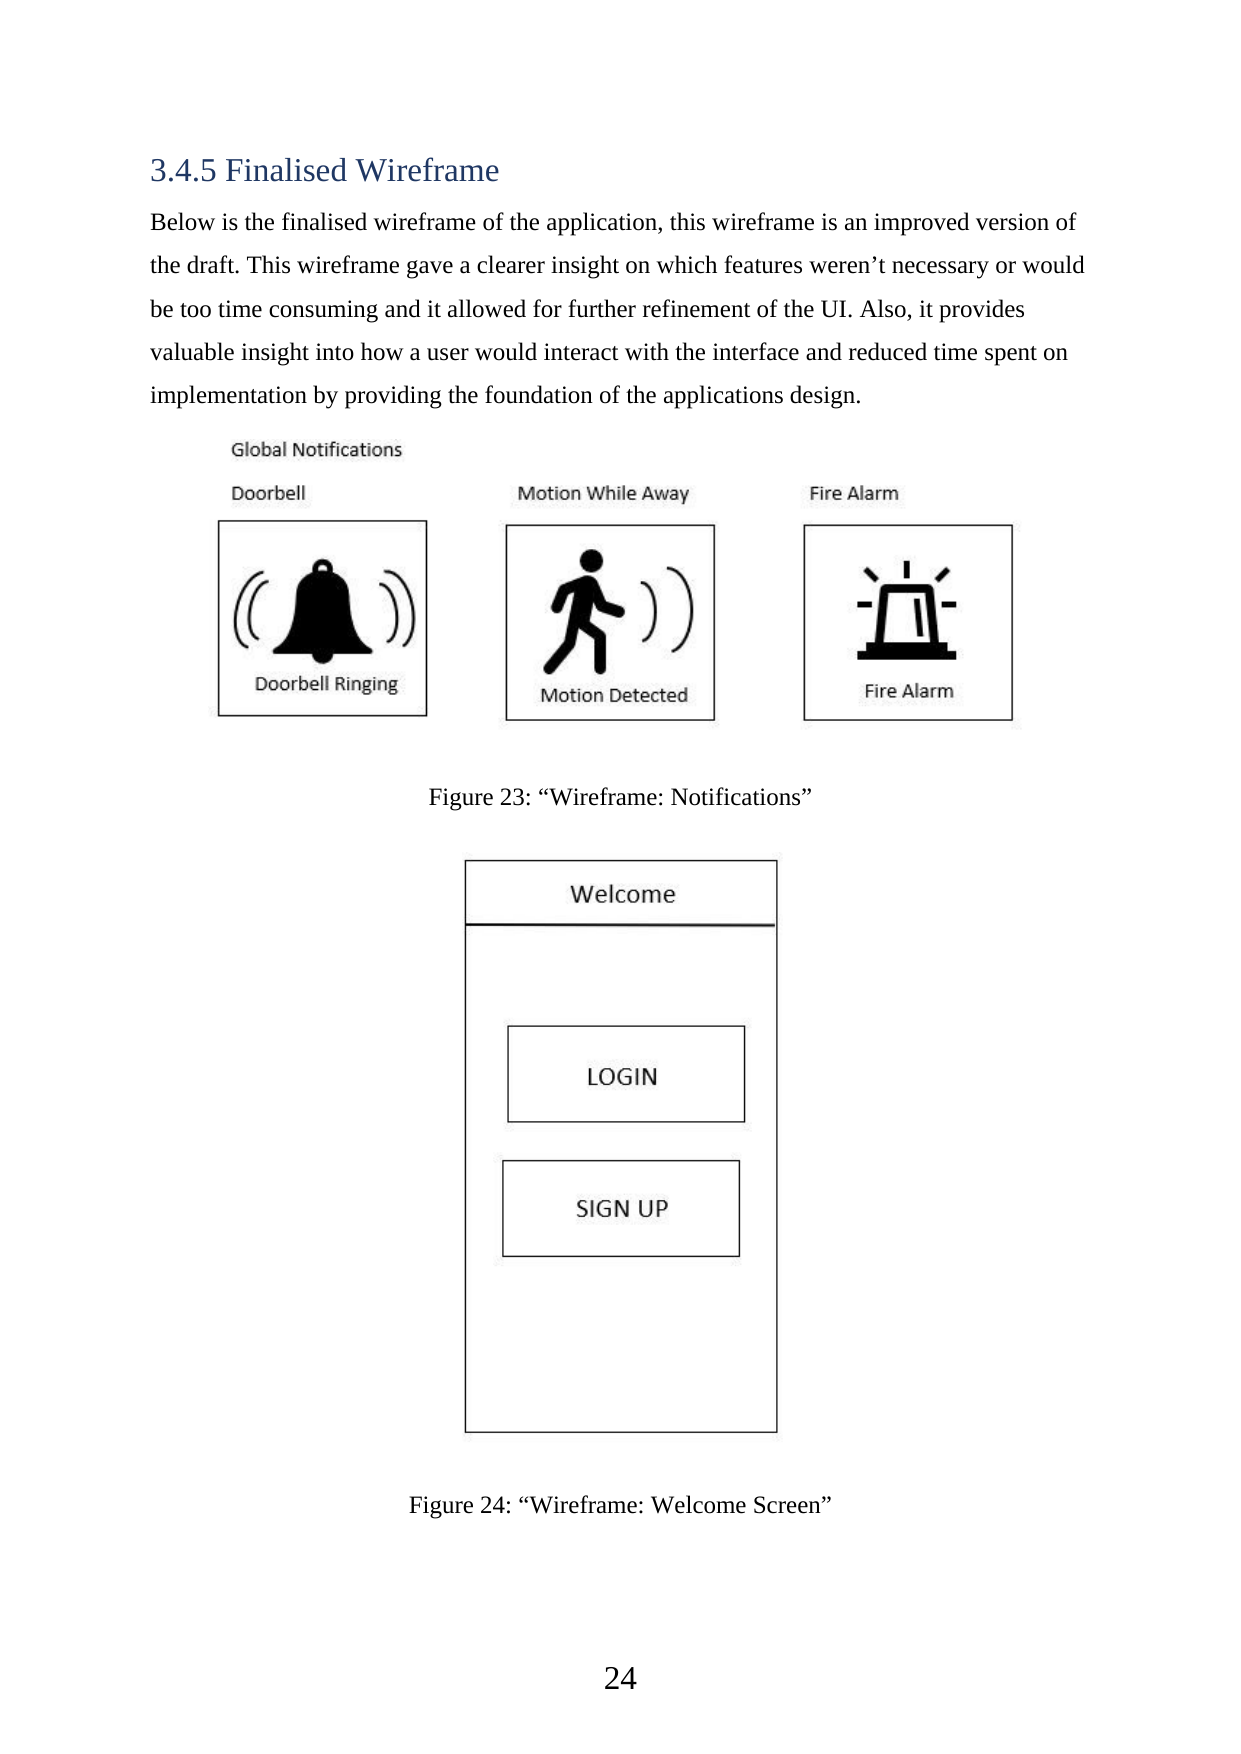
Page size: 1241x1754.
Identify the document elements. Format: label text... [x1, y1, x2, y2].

text Figure 24: “Wireframe: Welcome Screen” [150, 1491, 1090, 1519]
subtitle 3.4.5 Finalised Wireframe [150, 150, 1090, 188]
picture [452, 842, 788, 1446]
text Figure 23: “Wireframe: Notifications” [150, 782, 1090, 811]
picture [208, 439, 1032, 737]
text Below is the finalised wireframe of the application, this wireframe is an improved version of the draft. This wireframe gave a clearer insight on which features weren’t necessary or would be too time consuming and it allowed for further refinement of the UI. Also, it provides valuable insight into how a user would interact with the interface and reduced time spent on implementation by providing the foundation of the applications design. [150, 207, 1090, 409]
